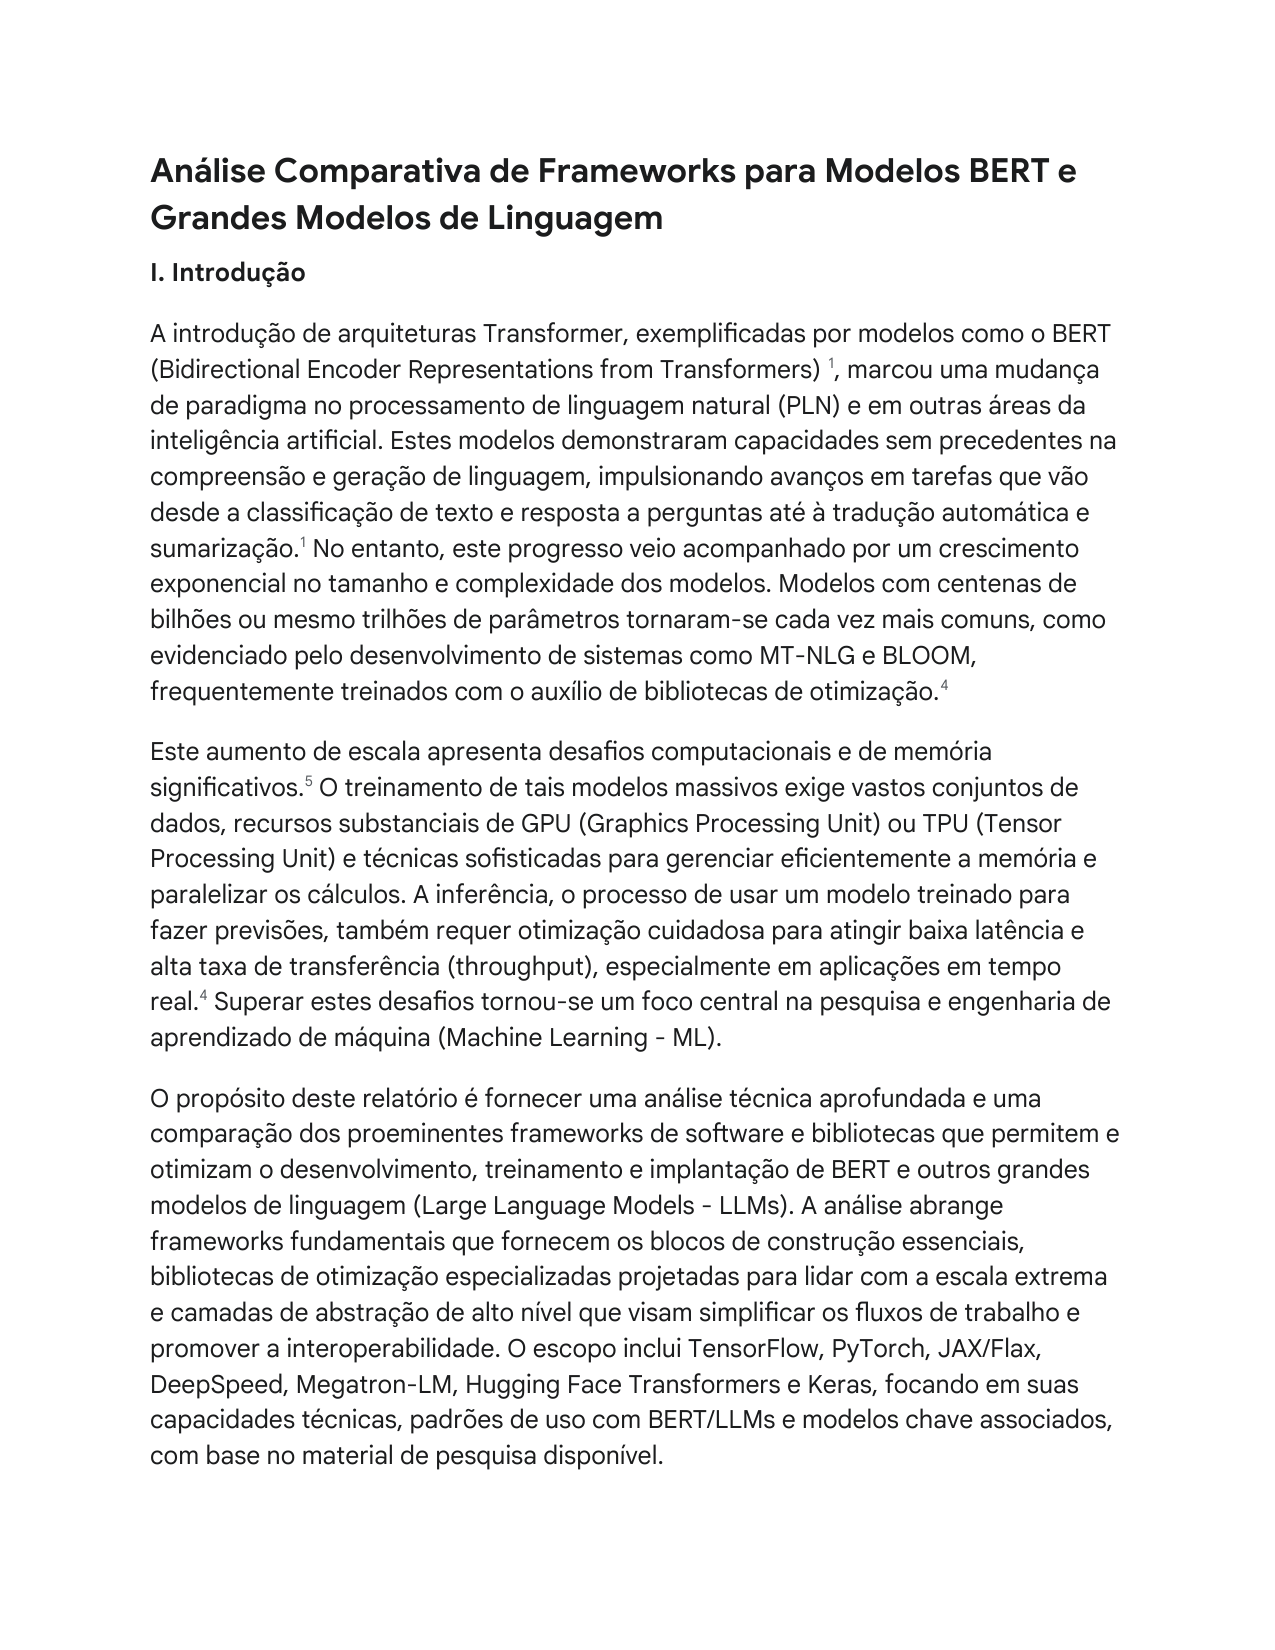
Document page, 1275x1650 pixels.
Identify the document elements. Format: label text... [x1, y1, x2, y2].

text O propósito deste relatório é fornecer uma análise técnica aprofundada e uma comparação dos proeminentes frameworks de software e bibliotecas que permitem e otimizam o desenvolvimento, treinamento e implantação de BERT e outros grandes modelos de linguagem (Large Language Models - LLMs). A análise abrange frameworks fundamentais que fornecem os blocos de construção essenciais, bibliotecas de otimização especializadas projetadas para lidar com a escala extrema e camadas de abstração de alto nível que visam simplificar os fluxos de trabalho e promover a interoperabilidade. O escopo inclui TensorFlow, PyTorch, JAX/Flax, DeepSpeed, Megatron-LM, Hugging Face Transformers e Keras, focando em suas capacidades técnicas, padrões de uso com BERT/LLMs e modelos chave associados, com base no material de pesquisa disponível. [150, 1083, 1125, 1472]
subtitle Análise Comparativa de Frameworks para Modelos BERT e Grandes Modelos de Linguagem [150, 150, 1125, 239]
text Este aumento de escala apresenta desafios computacionais e de memória significativos.5 O treinamento de tais modelos massivos exige vastos conjuntos de dados, recursos substanciais de GPU (Graphics Processing Unit) ou TPU (Tensor Processing Unit) e técnicas sofisticadas para gerenciar eficientemente a memória e paralelizar os cálculos. A inferência, o processo de usar um modelo treinado para fazer previsões, também requer otimização cuidadosa para atingir baixa latência e alta taxa de transferência (throughput), especialmente em aplicações em tempo real.4 Superar estes desafios tornou-se um foco central na pesquisa e engenharia de aprendizado de máquina (Machine Learning - ML). [150, 736, 1125, 1054]
text I. Introdução [150, 258, 1125, 289]
text A introdução de arquiteturas Transformer, exemplificadas por modelos como o BERT (Bidirectional Encoder Representations from Transformers) 1, marcou uma mudança de paradigma no processamento de linguagem natural (PLN) e em outras áreas da inteligência artificial. Estes modelos demonstraram capacidades sem precedentes na compreensão e geração de linguagem, impulsionando avanços em tarefas que vão desde a classificação de texto e resposta a perguntas até à tradução automática e sumarização.1 No entanto, este progresso veio acompanhado por um crescimento exponencial no tamanho e complexidade dos modelos. Modelos com centenas de bilhões ou mesmo trilhões de parâmetros tornaram-se cada vez mais comuns, como evidenciado pelo desenvolvimento de sistemas como MT-NLG e BLOOM, frequentemente treinados com o auxílio de bibliotecas de otimização.4 [150, 318, 1125, 707]
